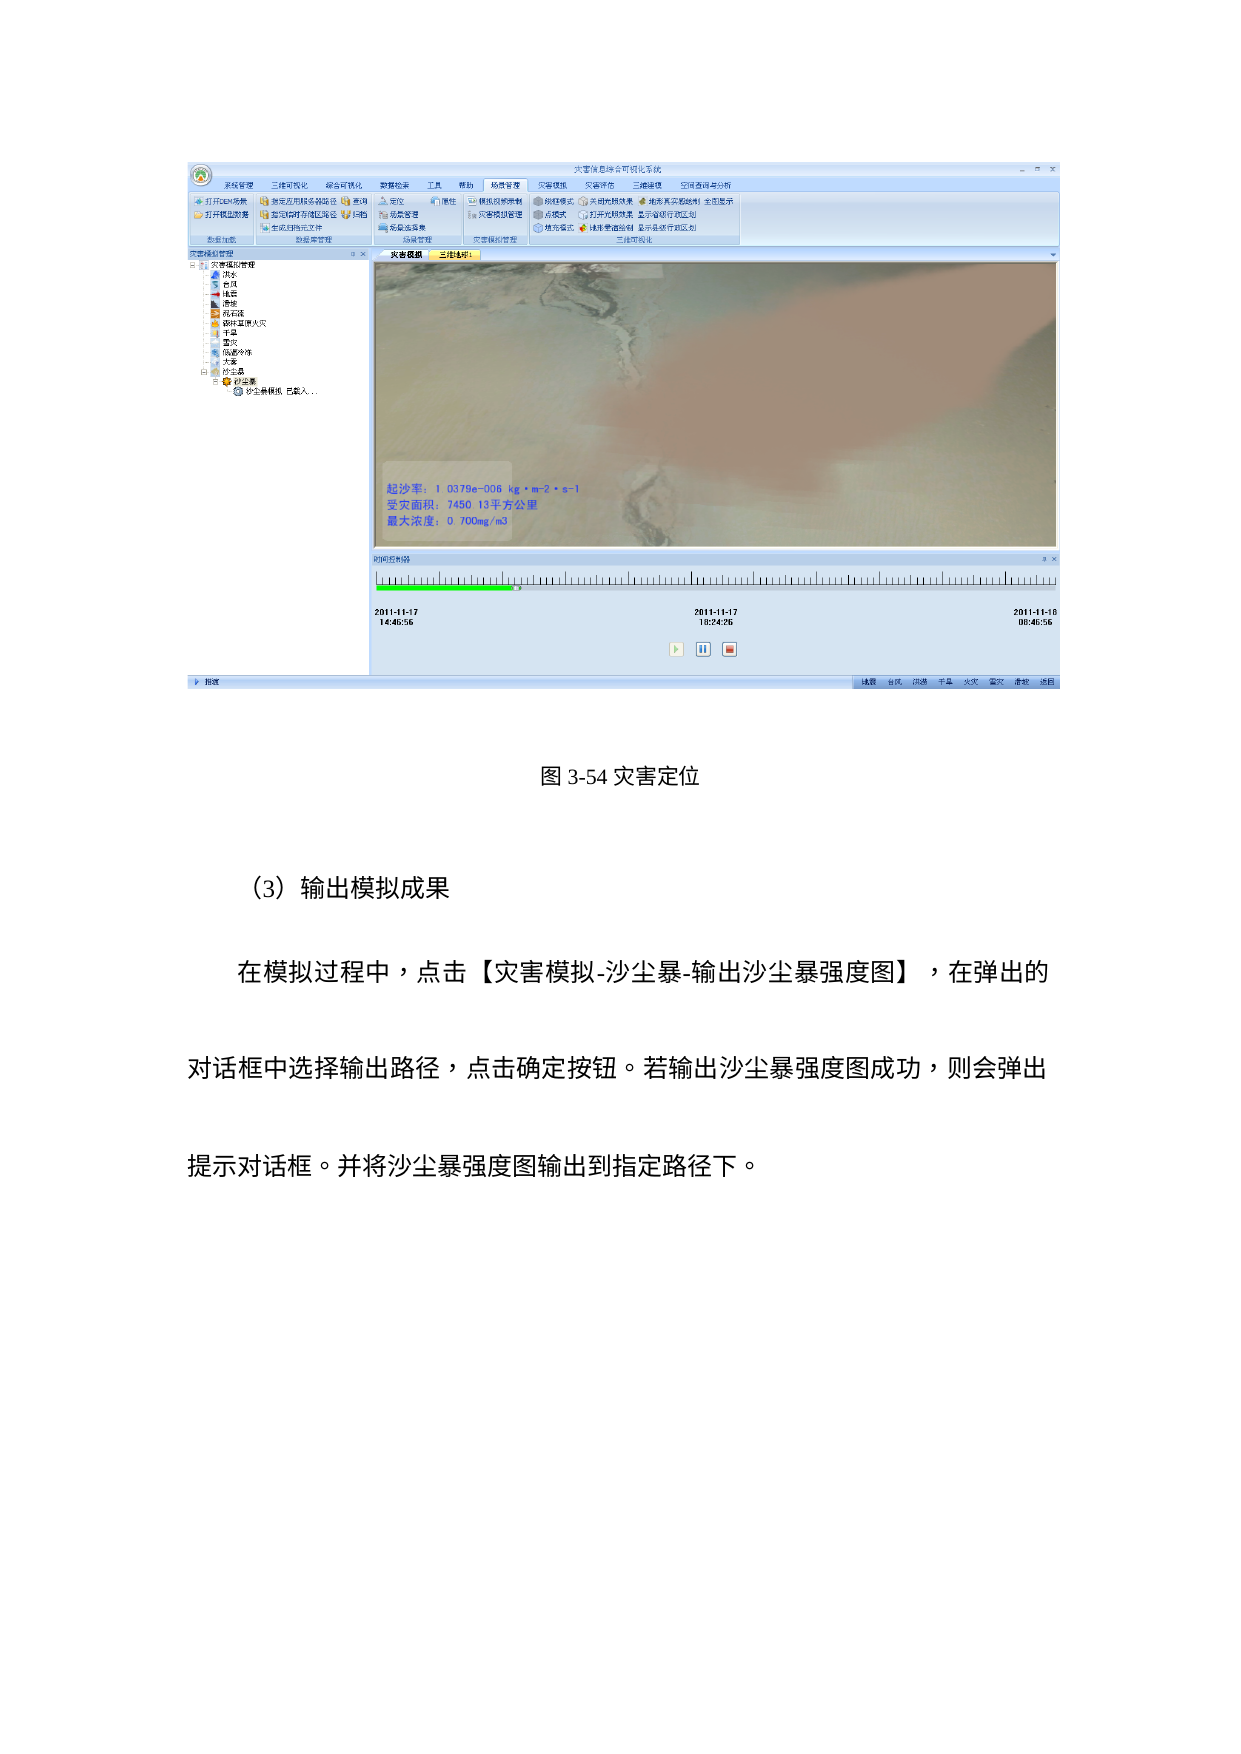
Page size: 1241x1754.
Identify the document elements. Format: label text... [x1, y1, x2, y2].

text 在模拟过程中，点击【灾害模拟-沙尘暴-输出沙尘暴强度图】，在弹出的对话框中选择输出路径，点击确定按钮。若输出沙尘暴强度图成功，则会弹出提示对话框。并将沙尘暴强度图输出到指定路径下。 [187, 938, 1050, 1198]
picture [187, 162, 1060, 689]
text （3）输出模拟成果 [187, 856, 1050, 921]
